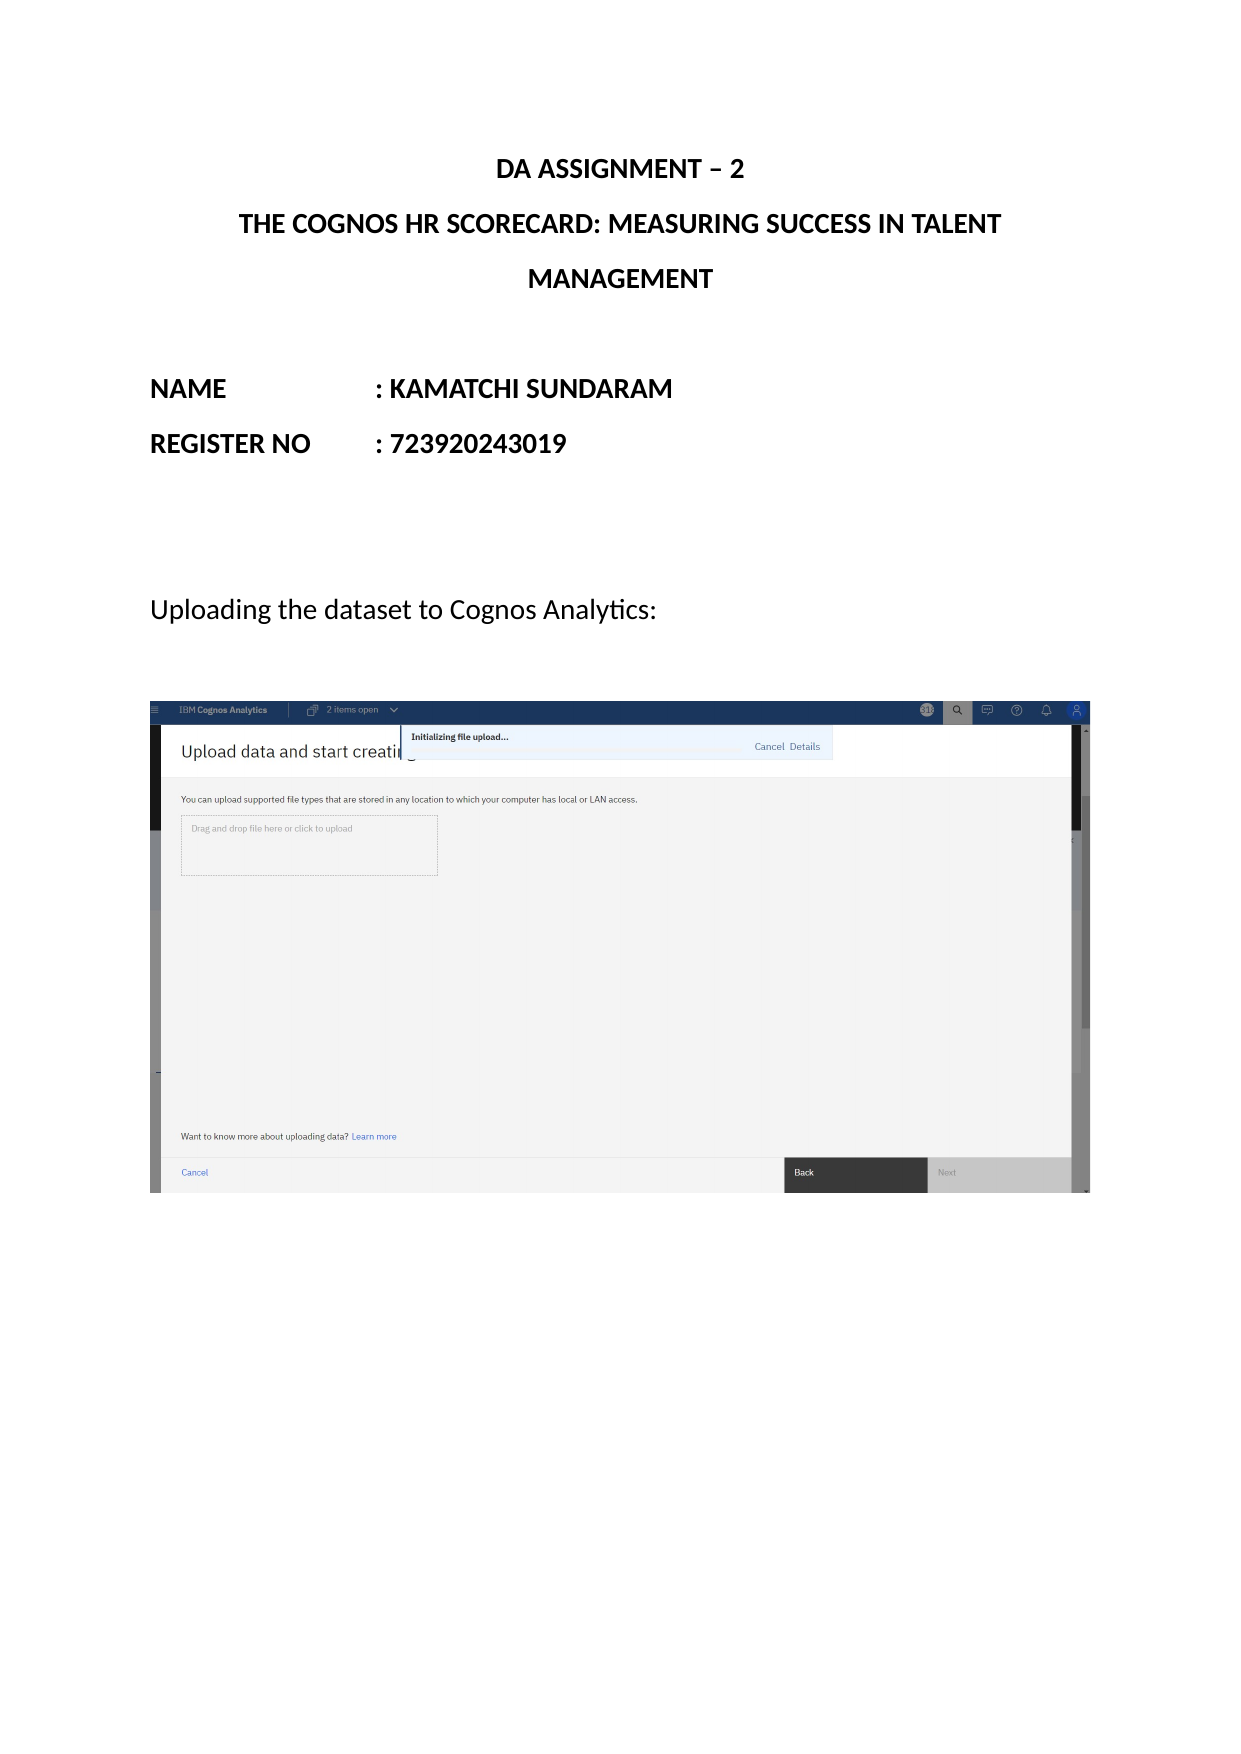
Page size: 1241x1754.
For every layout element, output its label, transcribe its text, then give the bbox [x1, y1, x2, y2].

text DA ASSIGNMENT – 2 [150, 150, 1090, 186]
text REGISTER NO : 723920243019 [150, 426, 1090, 461]
picture [150, 701, 1091, 1193]
text Uploading the dataset to Cognos Analytics: [150, 591, 1090, 626]
text MANAGEMENT [150, 260, 1090, 296]
text NAME : KAMATCHI SUNDARAM [150, 370, 1090, 406]
text THE COGNOS HR SCORECARD: MEASURING SUCCESS IN TALENT [150, 205, 1090, 241]
